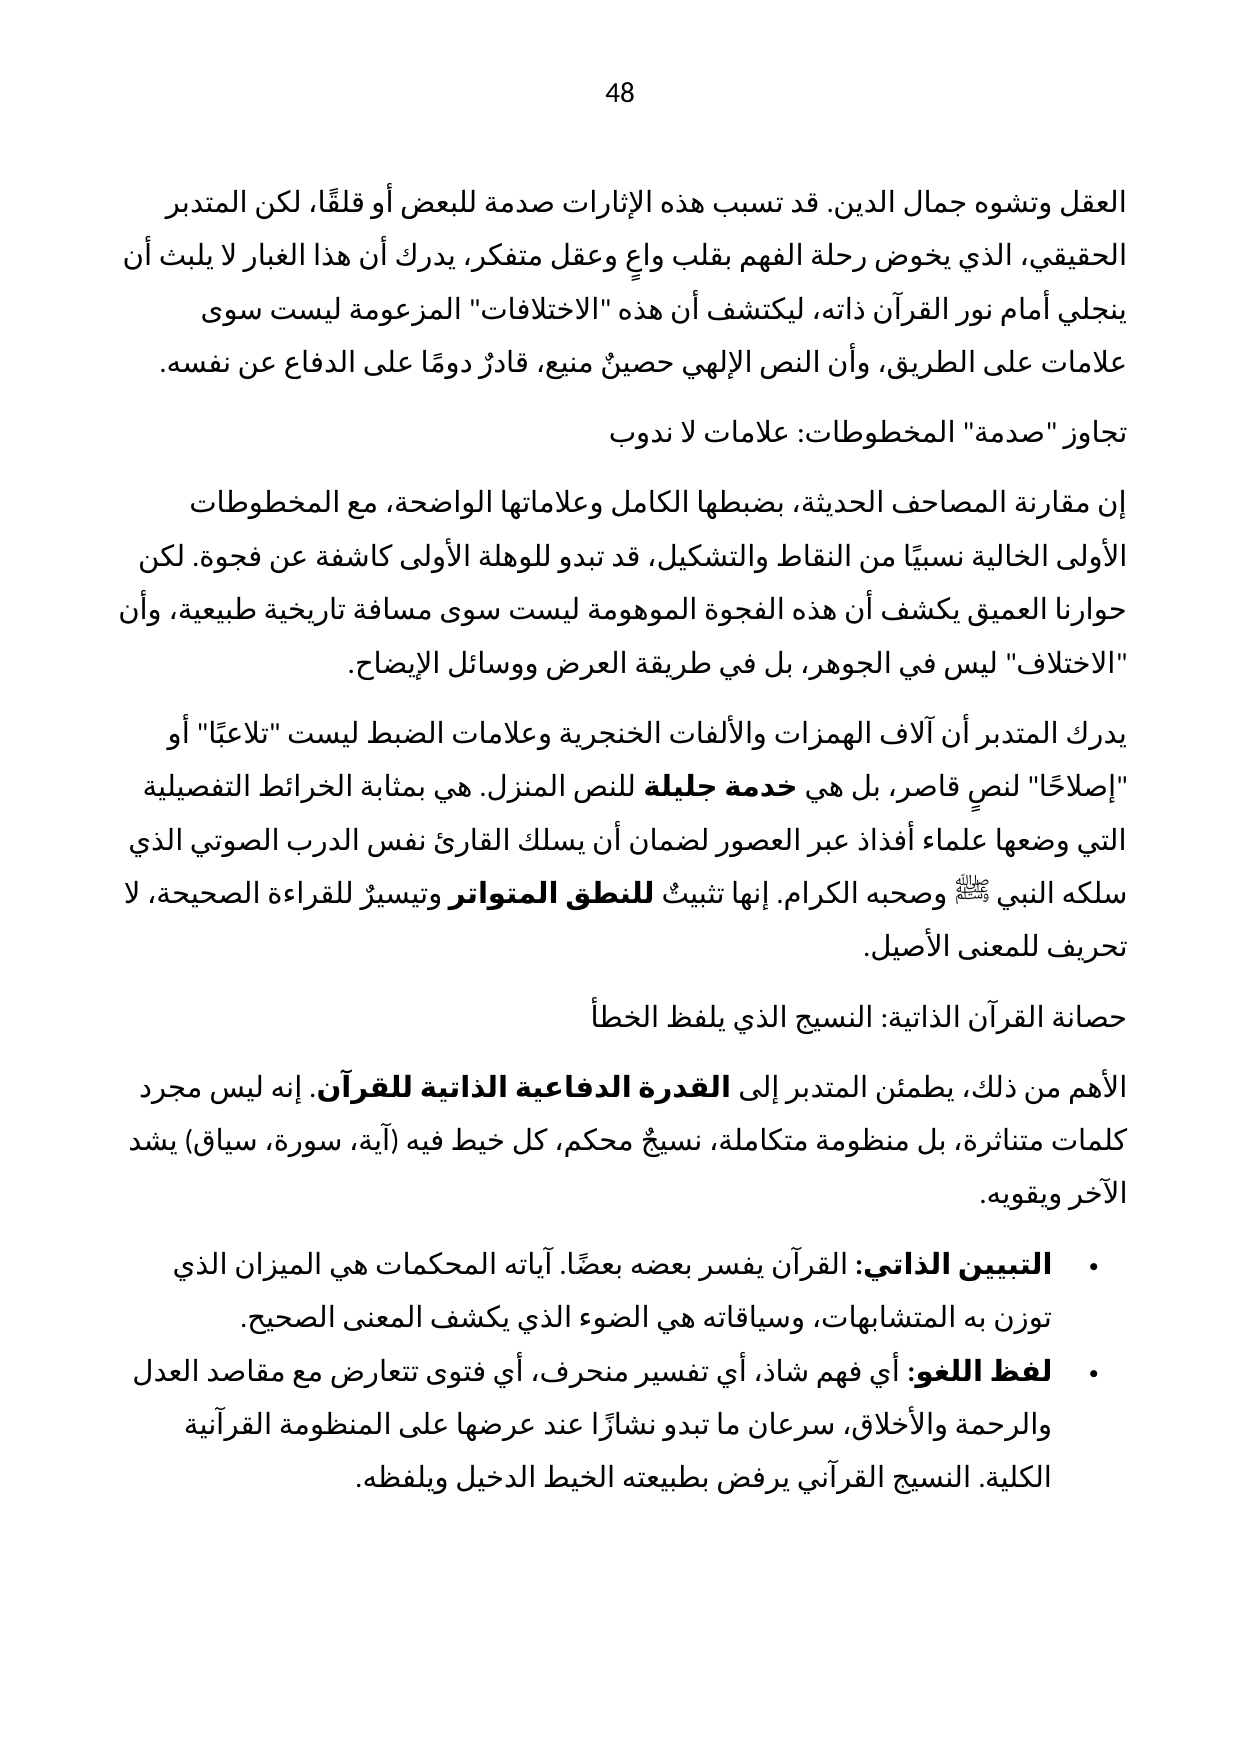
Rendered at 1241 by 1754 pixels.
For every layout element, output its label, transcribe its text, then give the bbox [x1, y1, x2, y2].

text حصانة القرآن الذاتية: النسيج الذي يلفظ الخطأ [112, 999, 1128, 1034]
list لفظ اللغو: أي فهم شاذ، أي تفسير منحرف، أي فتوى تتعارض مع مقاصد العدل والرحمة والأخلاق، سرعان ما تبدو نشازًا عند عرضها على المنظومة القرآنية الكلية. النسيج القرآني يرفض بطبيعته الخيط الدخيل ويلفظه. [112, 1353, 1090, 1495]
text إن مقارنة المصاحف الحديثة، بضبطها الكامل وعلاماتها الواضحة، مع المخطوطات الأولى الخالية نسبيًا من النقاط والتشكيل، قد تبدو للوهلة الأولى كاشفة عن فجوة. لكن حوارنا العميق يكشف أن هذه الفجوة الموهومة ليست سوى مسافة تاريخية طبيعية، وأن "الاختلاف" ليس في الجوهر، بل في طريقة العرض ووسائل الإيضاح. [112, 484, 1128, 680]
text الأهم من ذلك، يطمئن المتدبر إلى القدرة الدفاعية الذاتية للقرآن. إنه ليس مجرد كلمات متناثرة، بل منظومة متكاملة، نسيجٌ محكم، كل خيط فيه (آية، سورة، سياق) يشد الآخر ويقويه. [112, 1069, 1128, 1211]
text تجاوز "صدمة" المخطوطات: علامات لا ندوب [112, 414, 1128, 450]
list التبيين الذاتي: القرآن يفسر بعضه بعضًا. آياته المحكمات هي الميزان الذي توزن به المتشابهات، وسياقاته هي الضوء الذي يكشف المعنى الصحيح. [112, 1246, 1090, 1335]
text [112, 184, 1128, 380]
text يدرك المتدبر أن آلاف الهمزات والألفات الخنجرية وعلامات الضبط ليست "تلاعبًا" أو "إصلاحًا" لنصٍ قاصر، بل هي خدمة جليلة للنص المنزل. هي بمثابة الخرائط التفصيلية التي وضعها علماء أفذاذ عبر العصور لضمان أن يسلك القارئ نفس الدرب الصوتي الذي سلكه النبي ﷺ وصحبه الكرام. إنها تثبيتٌ للنطق المتواتر وتيسيرٌ للقراءة الصحيحة، لا تحريف للمعنى الأصيل. [112, 715, 1128, 964]
